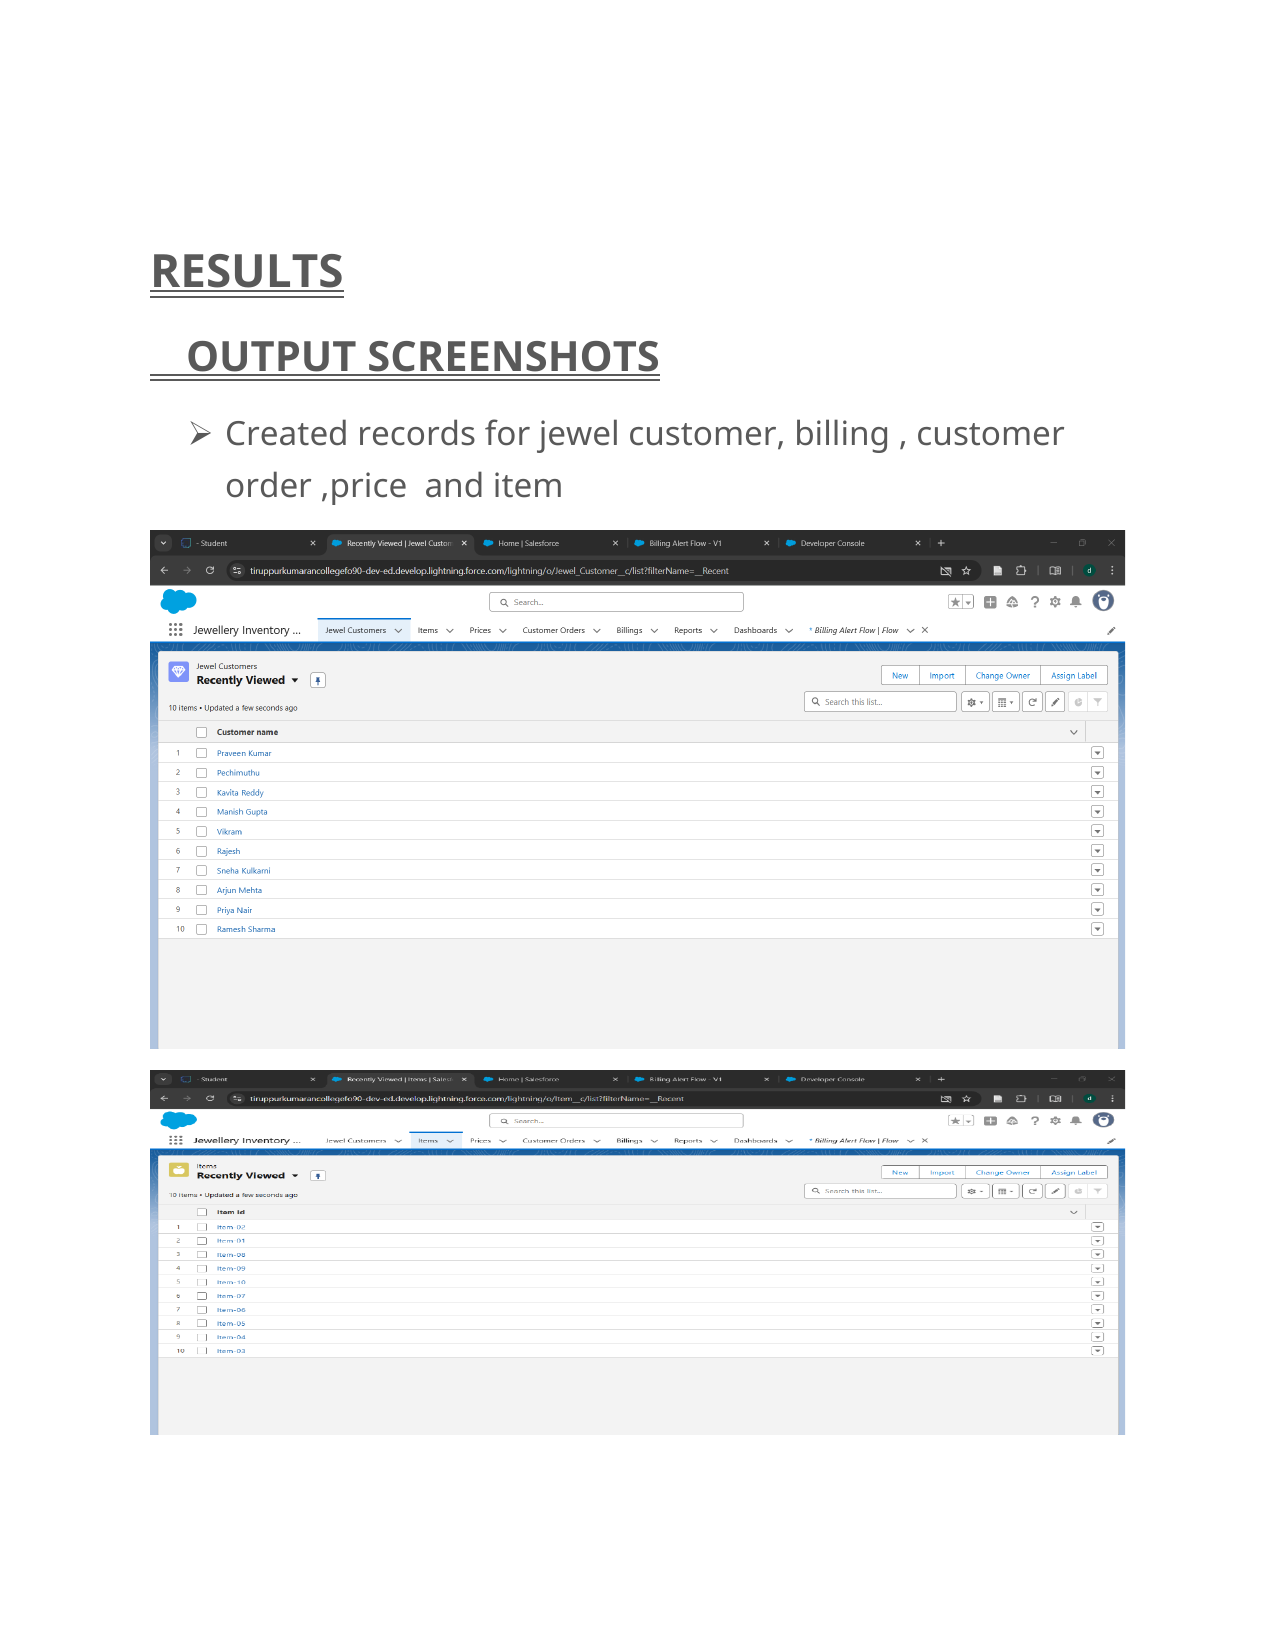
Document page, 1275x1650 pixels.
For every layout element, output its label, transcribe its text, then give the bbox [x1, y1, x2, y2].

text RESULTS [150, 238, 1125, 301]
picture [150, 1070, 1125, 1435]
text OUTPUT SCREENSHOTS [150, 327, 1125, 383]
list Created records for jewel customer, billing , customer order ,price and item [187, 409, 1125, 507]
